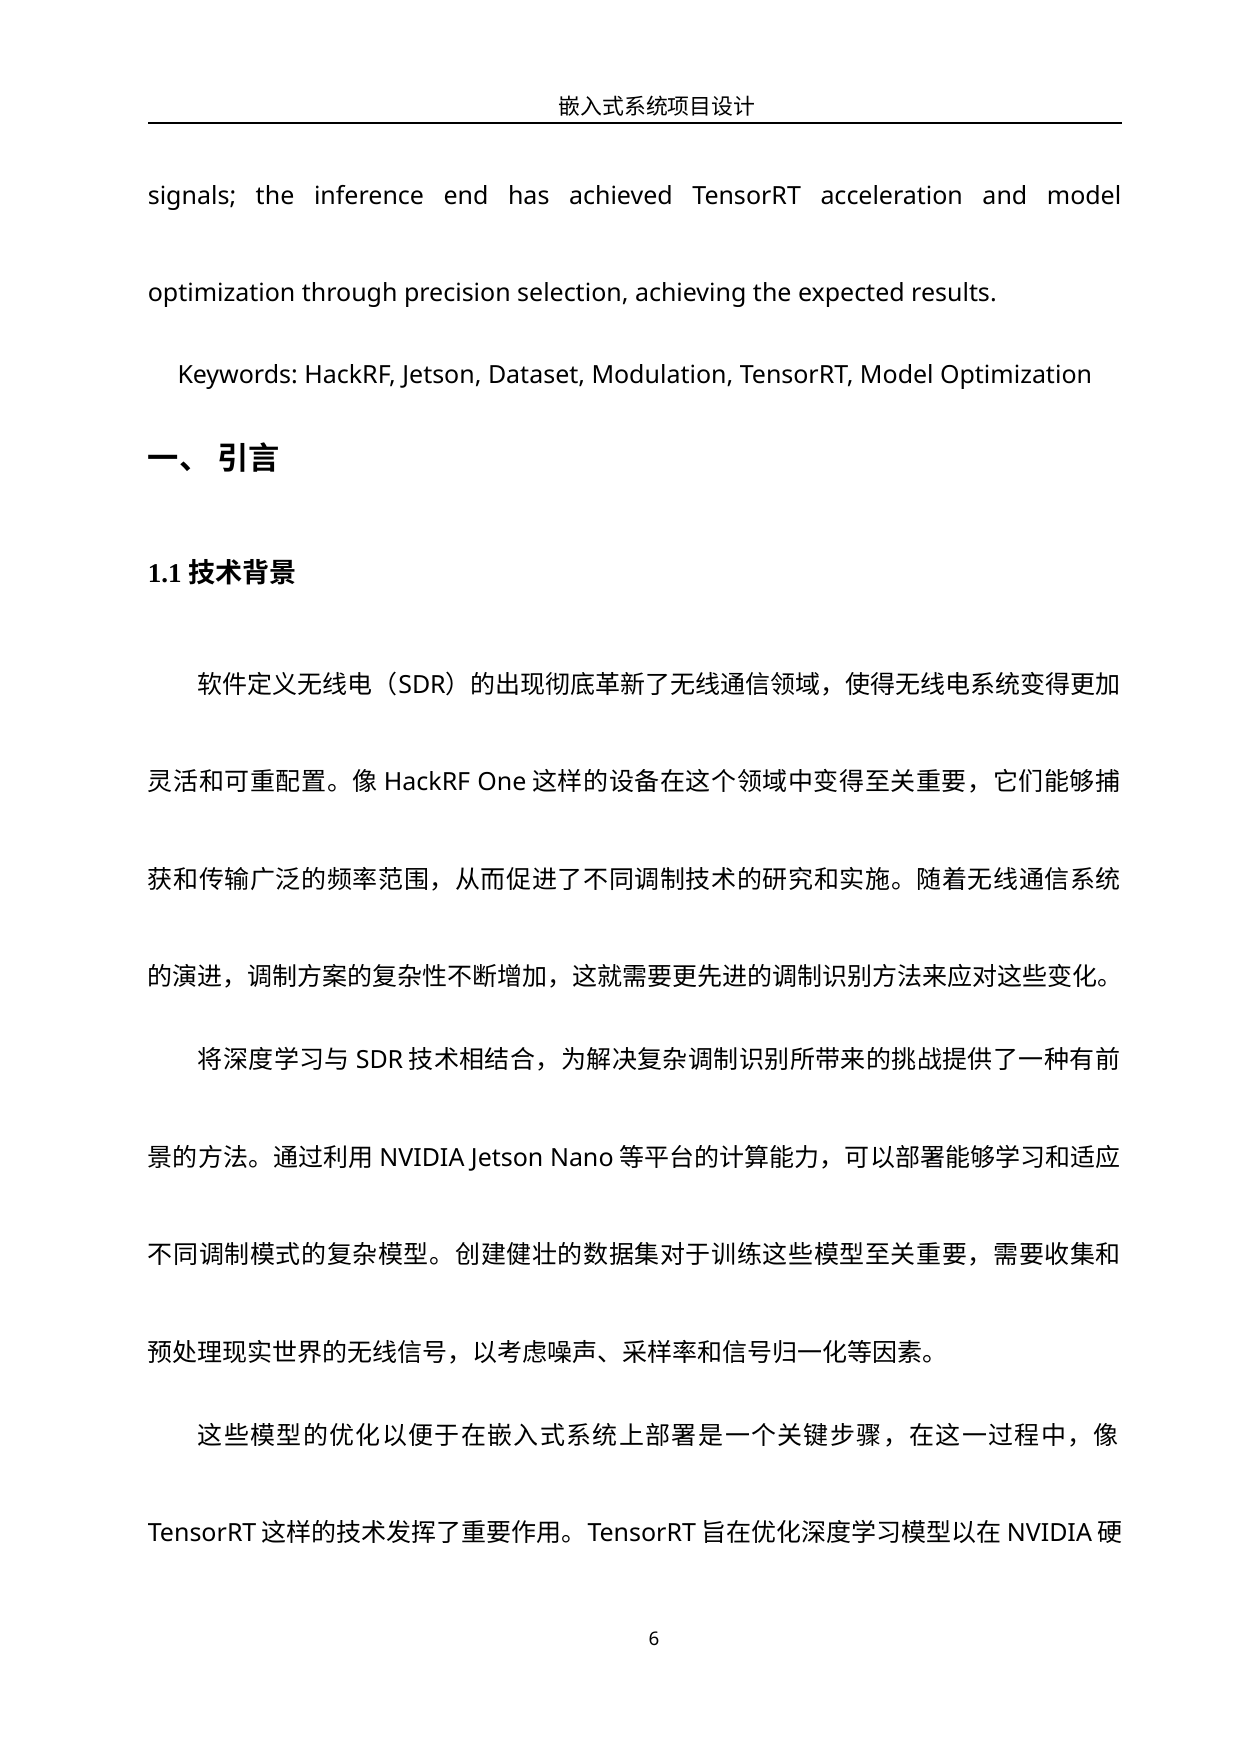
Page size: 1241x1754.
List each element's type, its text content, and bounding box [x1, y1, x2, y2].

subtitle 一、 引言 [148, 423, 1122, 488]
subtitle 1.1 技术背景 [148, 538, 1122, 603]
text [148, 162, 1122, 324]
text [148, 1401, 1122, 1563]
text Keywords: HackRF, Jetson, Dataset, Modulation, TensorRT, Model Optimization [148, 341, 1122, 406]
text 将深度学习与SDR技术相结合，为解决复杂调制识别所带来的挑战提供了一种有前景的方法。通过利用NVIDIA Jetson Nano等平台的计算能力，可以部署能够学习和适应不同调制模式的复杂模型。创建健壮的数据集对于训练这些模型至关重要，需要收集和预处理现实世界的无线信号，以考虑噪声、采样率和信号归一化等因素。 [148, 1025, 1122, 1383]
text 软件定义无线电（SDR）的出现彻底革新了无线通信领域，使得无线电系统变得更加灵活和可重配置。像HackRF One这样的设备在这个领域中变得至关重要，它们能够捕获和传输广泛的频率范围，从而促进了不同调制技术的研究和实施。随着无线通信系统的演进，调制方案的复杂性不断增加，这就需要更先进的调制识别方法来应对这些变化。 [148, 650, 1122, 1007]
